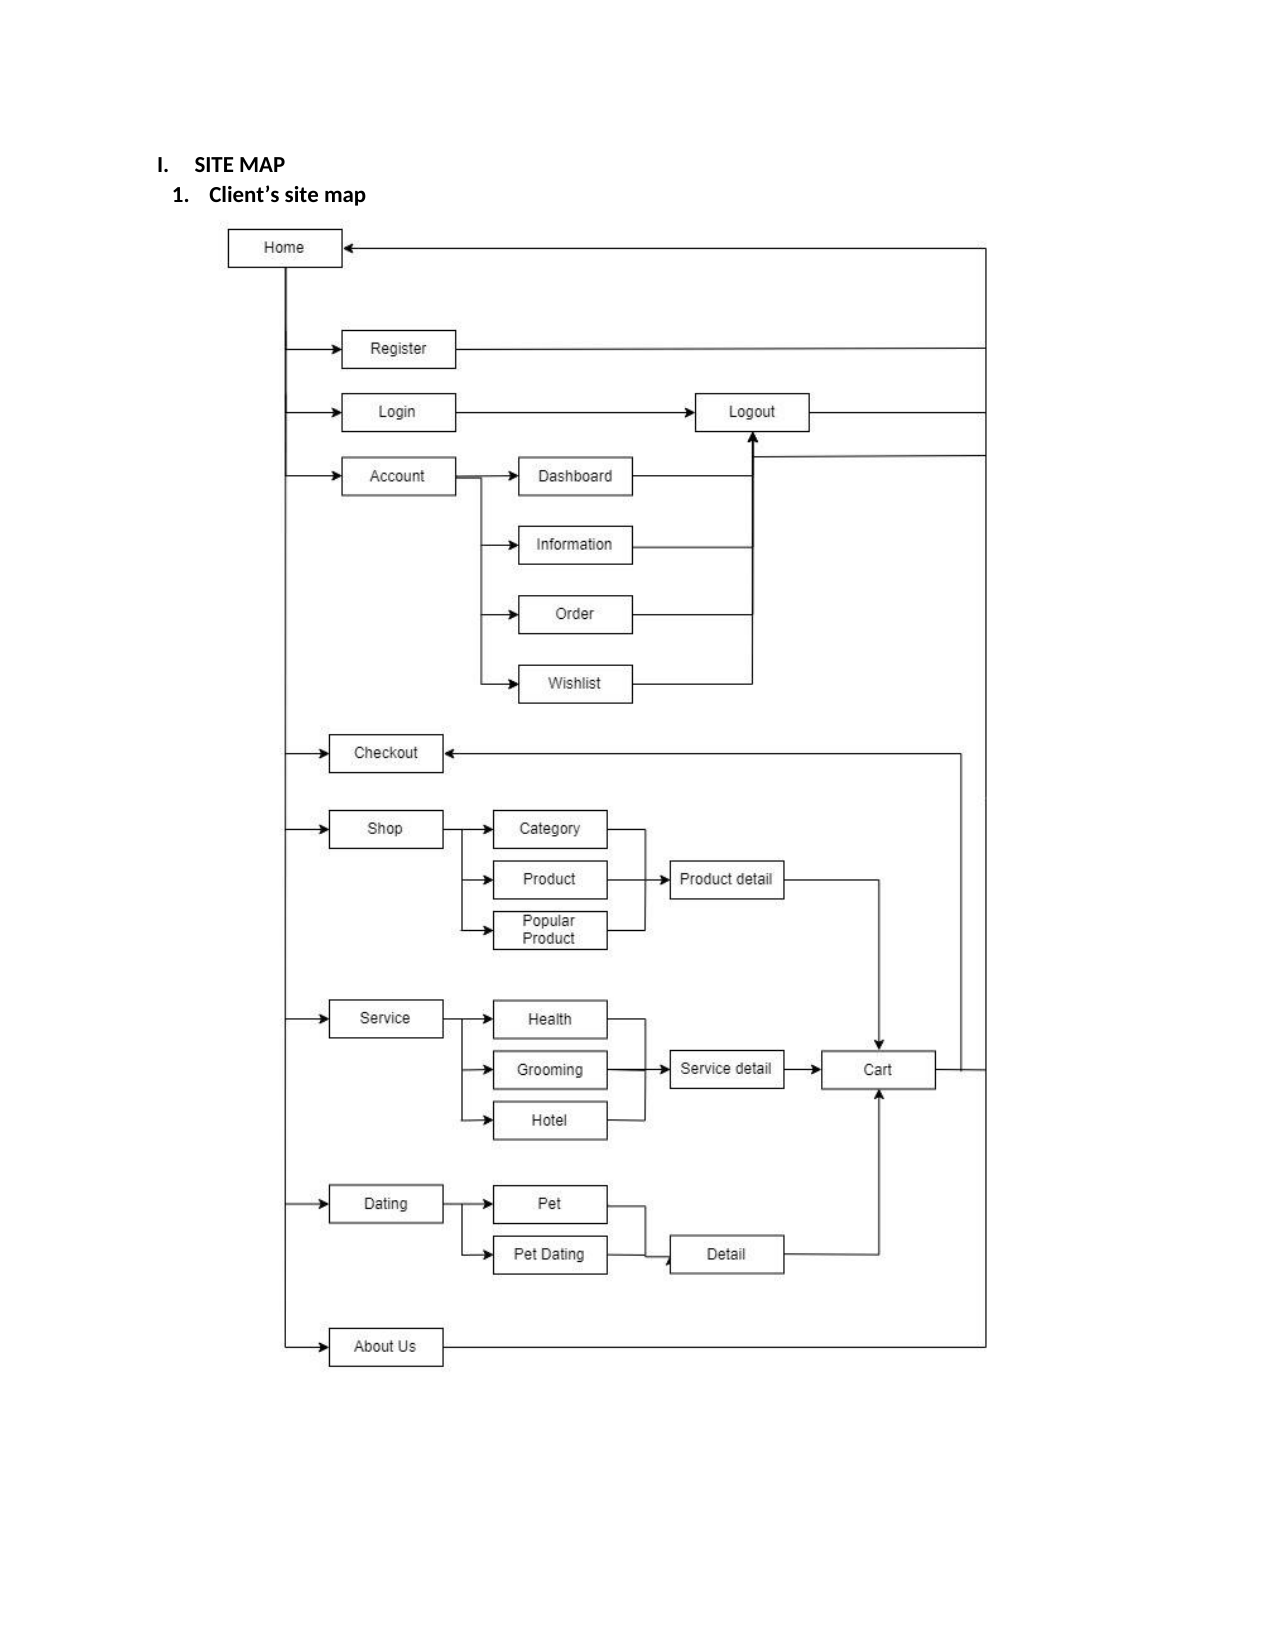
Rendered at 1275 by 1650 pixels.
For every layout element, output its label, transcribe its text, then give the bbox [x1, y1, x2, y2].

list Client’s site map [172, 180, 1125, 208]
list SITE MAP [157, 150, 1125, 178]
picture [209, 210, 1017, 1386]
